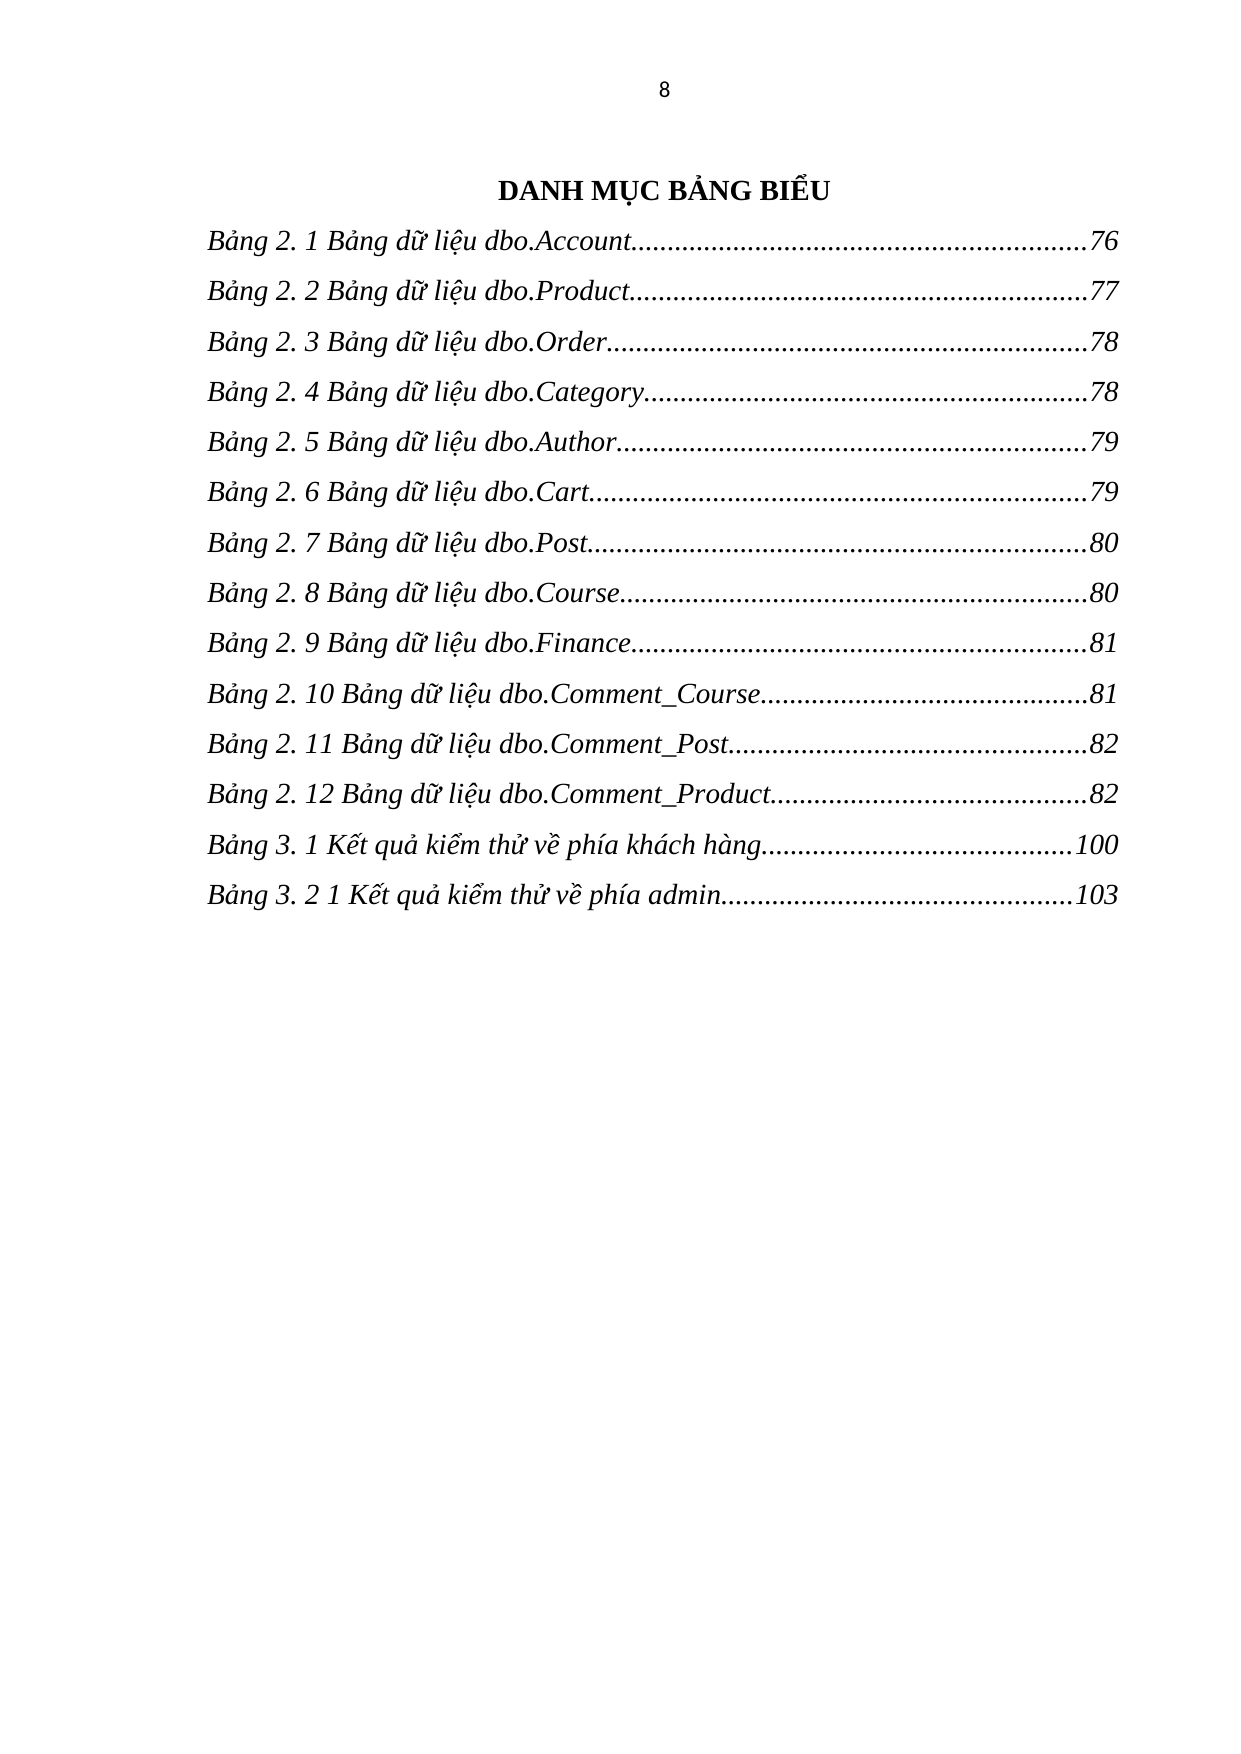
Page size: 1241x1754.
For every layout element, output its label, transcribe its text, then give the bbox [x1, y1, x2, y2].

text Bảng 2. 1 Bảng dữ liệu dbo.Account 76 [207, 223, 1122, 257]
text Bảng 2. 10 Bảng dữ liệu dbo.Comment_Course 81 [207, 676, 1122, 709]
text Bảng 2. 6 Bảng dữ liệu dbo.Cart 79 [207, 474, 1122, 508]
text Bảng 2. 4 Bảng dữ liệu dbo.Category 78 [207, 374, 1122, 407]
text Bảng 2. 8 Bảng dữ liệu dbo.Course 80 [207, 575, 1122, 609]
text Bảng 2. 9 Bảng dữ liệu dbo.Finance 81 [207, 626, 1122, 659]
subtitle DANH MỤC BẢNG BIỂU [207, 173, 1122, 206]
text Bảng 2. 7 Bảng dữ liệu dbo.Post 80 [207, 525, 1122, 558]
text Bảng 2. 3 Bảng dữ liệu dbo.Order 78 [207, 324, 1122, 357]
text Bảng 2. 5 Bảng dữ liệu dbo.Author 79 [207, 424, 1122, 458]
text Bảng 2. 2 Bảng dữ liệu dbo.Product 77 [207, 273, 1122, 307]
text Bảng 3. 2 1 Kết quả kiểm thử về phía admin 103 [207, 877, 1122, 911]
text Bảng 3. 1 Kết quả kiểm thử về phía khách hàng 100 [207, 827, 1122, 860]
text Bảng 2. 12 Bảng dữ liệu dbo.Comment_Product 82 [207, 776, 1122, 810]
text Bảng 2. 11 Bảng dữ liệu dbo.Comment_Post 82 [207, 726, 1122, 760]
